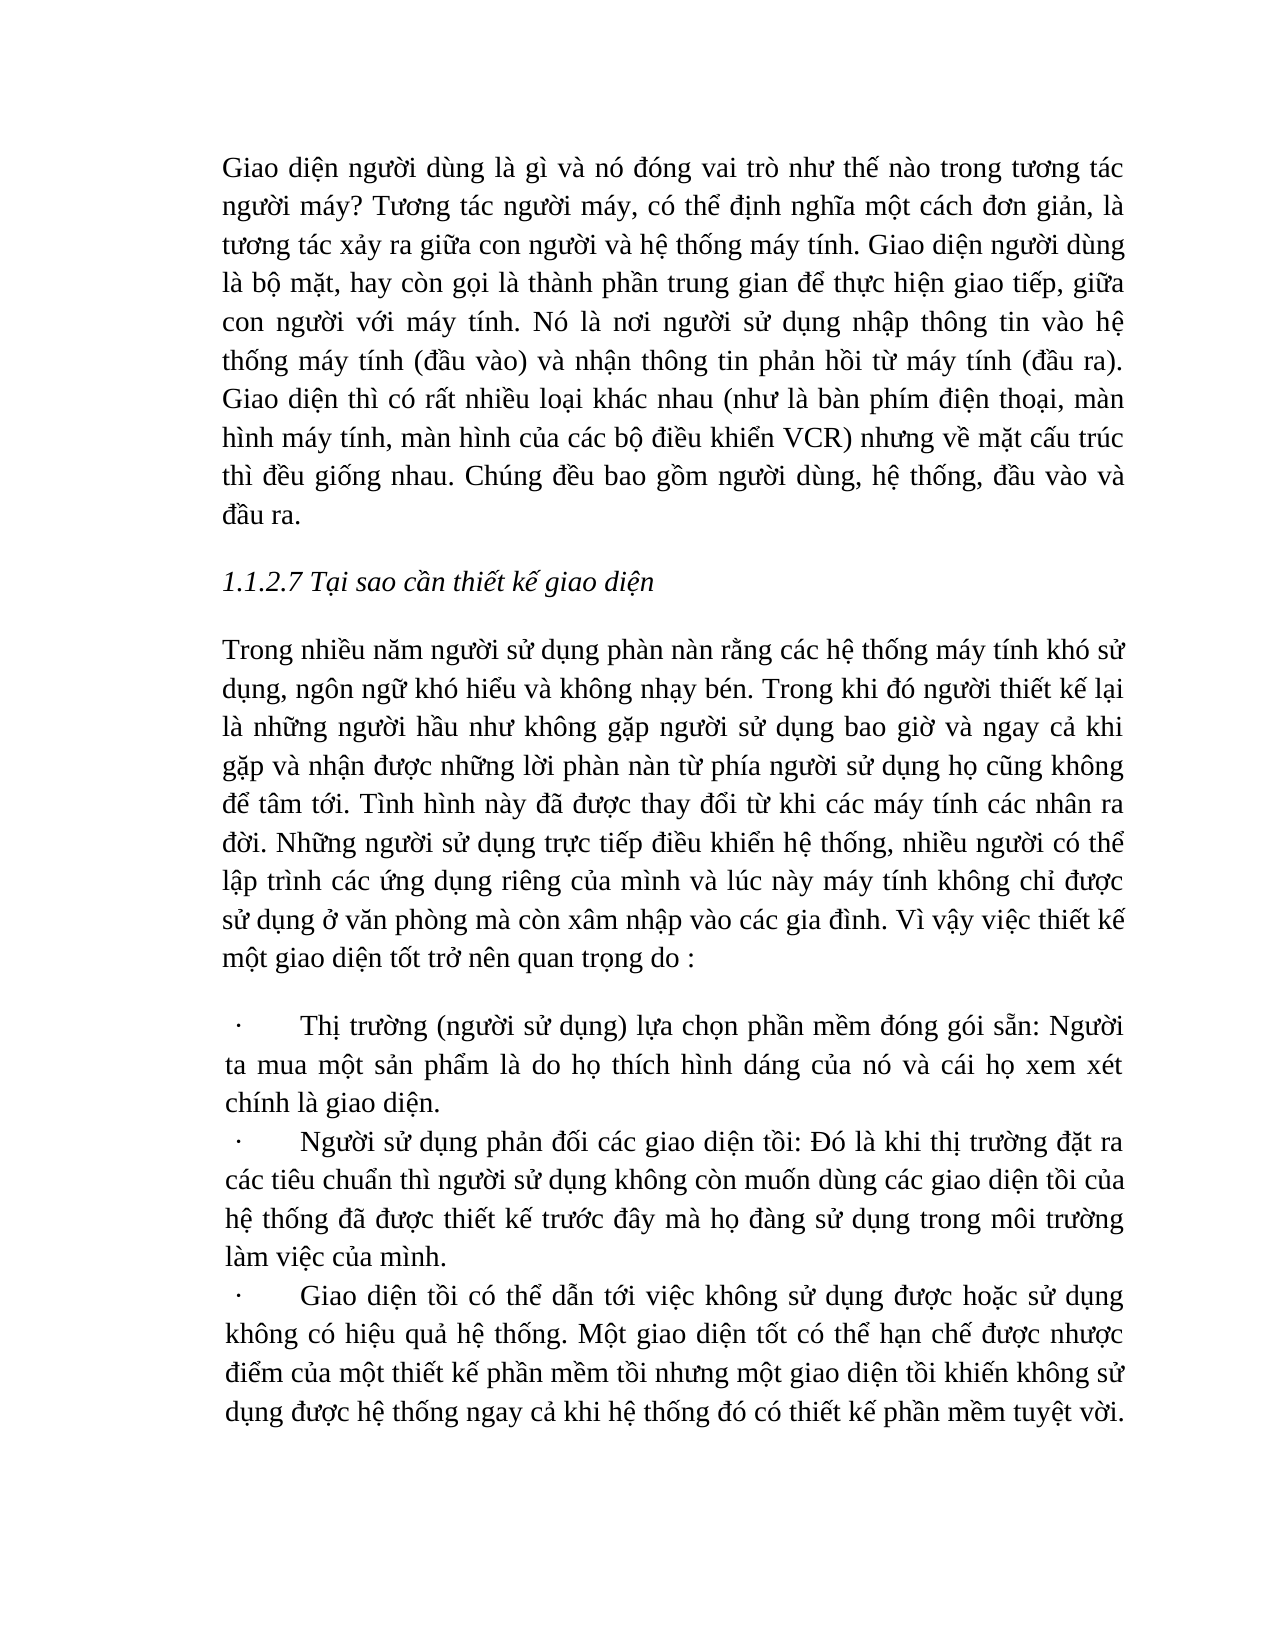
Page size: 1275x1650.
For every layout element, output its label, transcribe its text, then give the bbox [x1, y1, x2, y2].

text Trong nhiều năm người sử dụng phàn nàn rằng các hệ thống máy tính khó sử dụng, ngôn ngữ khó hiểu và không nhạy bén. Trong khi đó người thiết kế lại là những người hầu như không gặp người sử dụng bao giờ và ngay cả khi gặp và nhận được những lời phàn nàn từ phía người sử dụng họ cũng không để tâm tới. Tình hình này đã được thay đổi từ khi các máy tính các nhân ra đời. Những người sử dụng trực tiếp điều khiển hệ thống, nhiều người có thể lập trình các ứng dụng riêng của mình và lúc này máy tính không chỉ được sử dụng ở văn phòng mà còn xâm nhập vào các gia đình. Vì vậy việc thiết kế một giao diện tốt trở nên quan trọng do : [222, 632, 1125, 974]
list Thị trường (người sử dụng) lựa chọn phần mềm đóng gói sẵn: Người ta mua một sản phẩm là do họ thích hình dáng của nó và cái họ xem xét chính là giao diện. [225, 1008, 1125, 1119]
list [225, 1278, 1125, 1427]
text 1.1.2.7 Tại sao cần thiết kế giao diện [222, 564, 1125, 598]
list Người sử dụng phản đối các giao diện tồi: Đó là khi thị trường đặt ra các tiêu chuẩn thì người sử dụng không còn muốn dùng các giao diện tồi của hệ thống đã được thiết kế trước đây mà họ đàng sử dụng trong môi trường làm việc của mình. [225, 1124, 1125, 1273]
text Giao diện người dùng là gì và nó đóng vai trò như thế nào trong tương tác người máy? Tương tác người máy, có thể định nghĩa một cách đơn giản, là tương tác xảy ra giữa con người và hệ thống máy tính. Giao diện người dùng là bộ mặt, hay còn gọi là thành phần trung gian để thực hiện giao tiếp, giữa con người với máy tính. Nó là nơi người sử dụng nhập thông tin vào hệ thống máy tính (đầu vào) và nhận thông tin phản hồi từ máy tính (đầu ra). Giao diện thì có rất nhiều loại khác nhau (như là bàn phím điện thoại, màn hình máy tính, màn hình của các bộ điều khiển VCR) nhưng về mặt cấu trúc thì đều giống nhau. Chúng đều bao gồm người dùng, hệ thống, đầu vào và đầu ra. [222, 150, 1125, 530]
